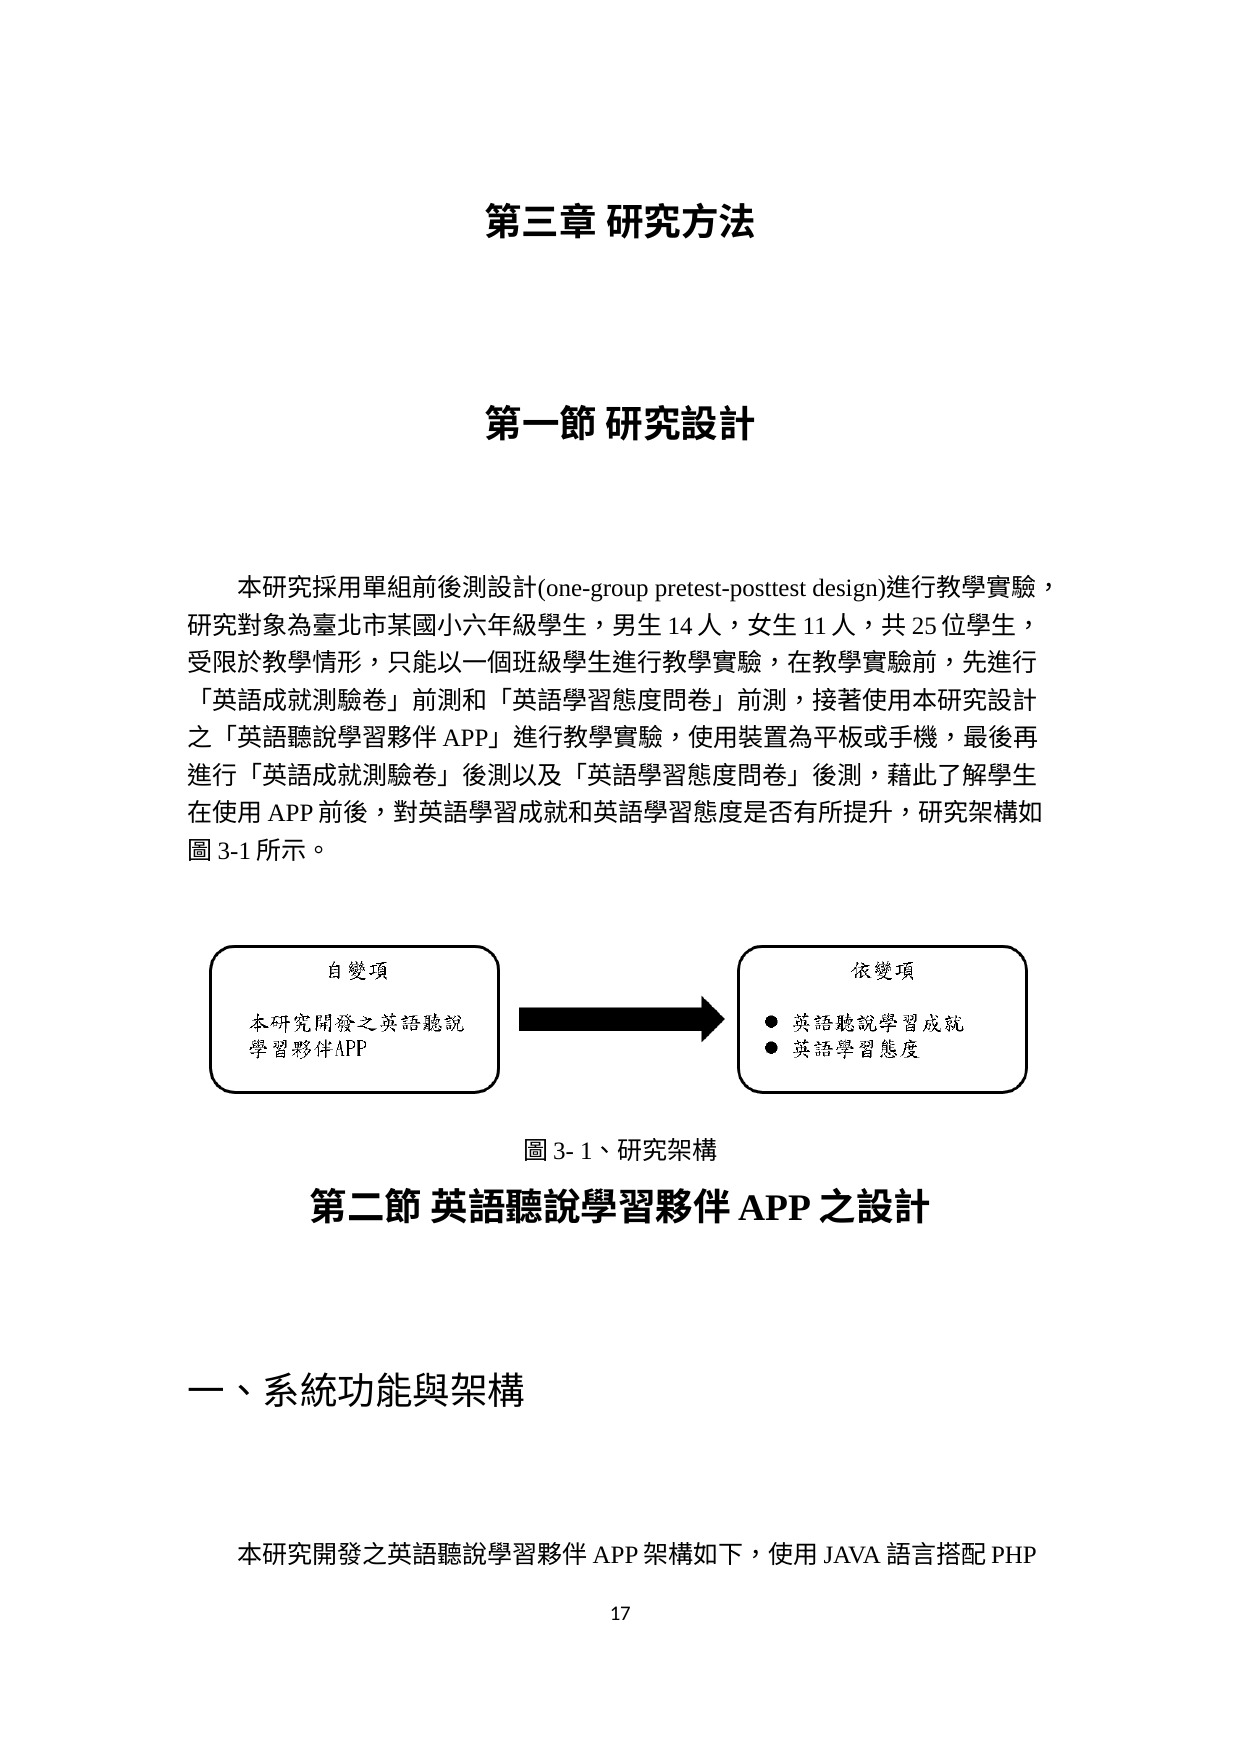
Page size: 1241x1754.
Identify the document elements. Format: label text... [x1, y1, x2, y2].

subtitle 第二節 英語聽說學習夥伴APP之設計 [187, 1167, 1053, 1242]
text 圖3- 1、研究架構 [187, 1129, 1053, 1167]
subtitle 系統功能與架構 [187, 1351, 1053, 1426]
picture [187, 922, 1053, 1111]
subtitle 研究方法 [187, 181, 1053, 256]
subtitle 第一節 研究設計 [187, 383, 1053, 458]
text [187, 1534, 1053, 1572]
text 本研究採用單組前後測設計(one-group pretest-posttest design)進行教學實驗，研究對象為臺北市某國小六年級學生，男生14人，女生11人，共25位學生，受限於教學情形，只能以一個班級學生進行教學實驗，在教學實驗前，先進行「英語成就測驗卷」前測和「英語學習態度問卷」前測，接著使用本研究設計之「英語聽說學習夥伴APP」進行教學實驗，使用裝置為平板或手機，最後再進行「英語成就測驗卷」後測以及「英語學習態度問卷」後測，藉此了解學生在使用APP前後，對英語學習成就和英語學習態度是否有所提升，研究架構如圖3-1所示。 [187, 567, 1053, 867]
